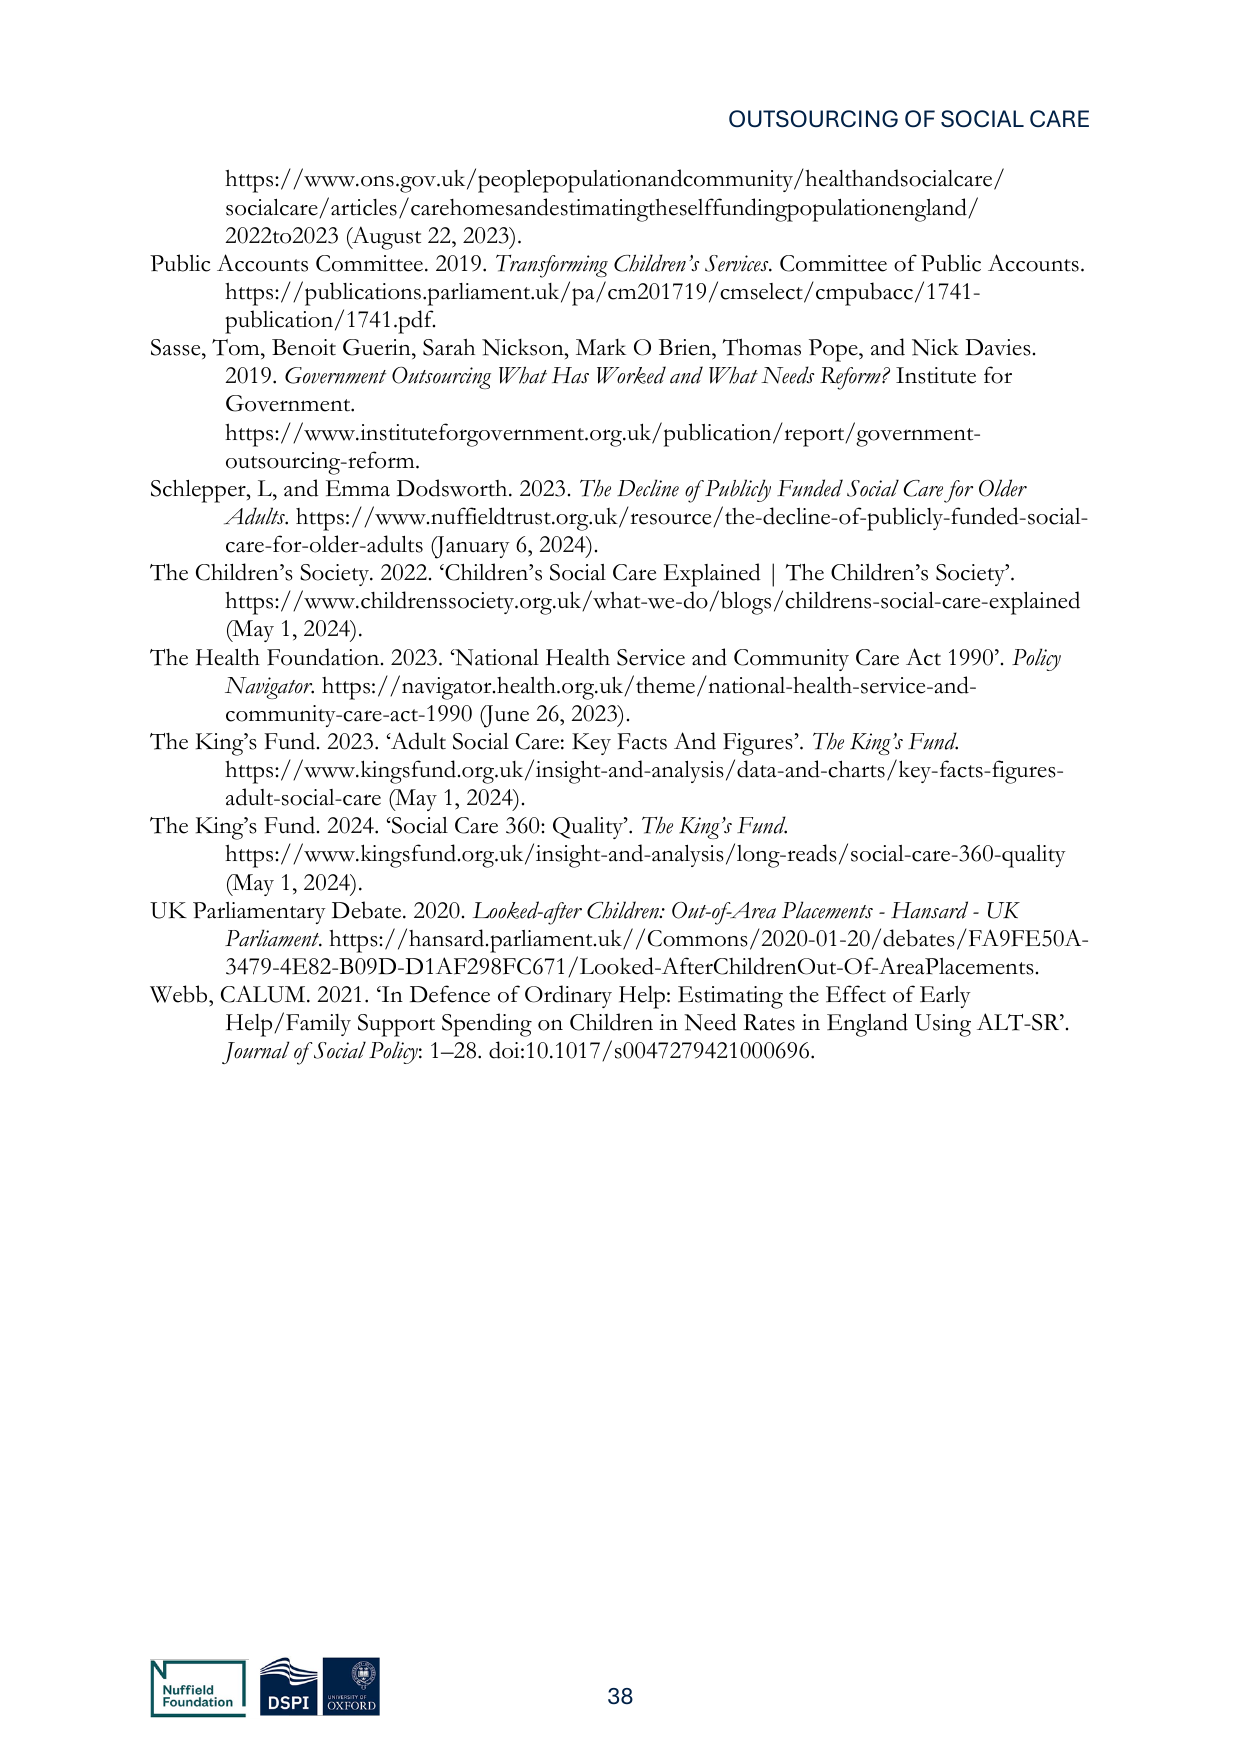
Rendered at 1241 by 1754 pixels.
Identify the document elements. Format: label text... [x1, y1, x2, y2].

text UK Parliamentary Debate. 2020. Looked-after Children: Out-of-Area Placements - Hansard - UK Parliament. https://hansard.parliament.uk//Commons/2020-01-20/debates/FA9FE50A-3479-4E82-B09D-D1AF298FC671/Looked-AfterChildrenOut-Of-AreaPlacements. [150, 897, 1090, 981]
text The King’s Fund. 2023. ‘Adult Social Care: Key Facts And Figures’. The King’s Fund. https://www.kingsfund.org.uk/insight-and-analysis/data-and-charts/key-facts-figures-adult-social-care (May 1, 2024). [150, 728, 1090, 812]
text Schlepper, L, and Emma Dodsworth. 2023. The Decline of Publicly Funded Social Care for Older Adults. https://www.nuffieldtrust.org.uk/resource/the-decline-of-publicly-funded-social-care-for-older-adults (January 6, 2024). [150, 475, 1090, 559]
text The King’s Fund. 2024. ‘Social Care 360: Quality’. The King’s Fund. https://www.kingsfund.org.uk/insight-and-analysis/long-reads/social-care-360-quality (May 1, 2024). [150, 812, 1090, 897]
picture [150, 1656, 380, 1721]
text Public Accounts Committee. 2019. Transforming Children’s Services. Committee of Public Accounts. https://publications.parliament.uk/pa/cm201719/cmselect/cmpubacc/1741-publication/1741.pdf. [150, 250, 1090, 334]
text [150, 165, 1090, 250]
text The Health Foundation. 2023. ‘National Health Service and Community Care Act 1990’. Policy Navigator. https://navigator.health.org.uk/theme/national-health-service-and-community-care-act-1990 (June 26, 2023). [150, 643, 1090, 728]
text Webb, CALUM. 2021. ‘In Defence of Ordinary Help: Estimating the Effect of Early Help/Family Support Spending on Children in Need Rates in England Using ALT-SR’. Journal of Social Policy: 1–28. doi:10.1017/s0047279421000696. [150, 981, 1090, 1065]
text Sasse, Tom, Benoit Guerin, Sarah Nickson, Mark O Brien, Thomas Pope, and Nick Davies. 2019. Government Outsourcing What Has Worked and What Needs Reform? Institute for Government. https://www.instituteforgovernment.org.uk/publication/report/government-outsourcing-reform. [150, 334, 1090, 475]
text The Children’s Society. 2022. ‘Children’s Social Care Explained | The Children’s Society’. https://www.childrenssociety.org.uk/what-we-do/blogs/childrens-social-care-explained (May 1, 2024). [150, 559, 1090, 643]
